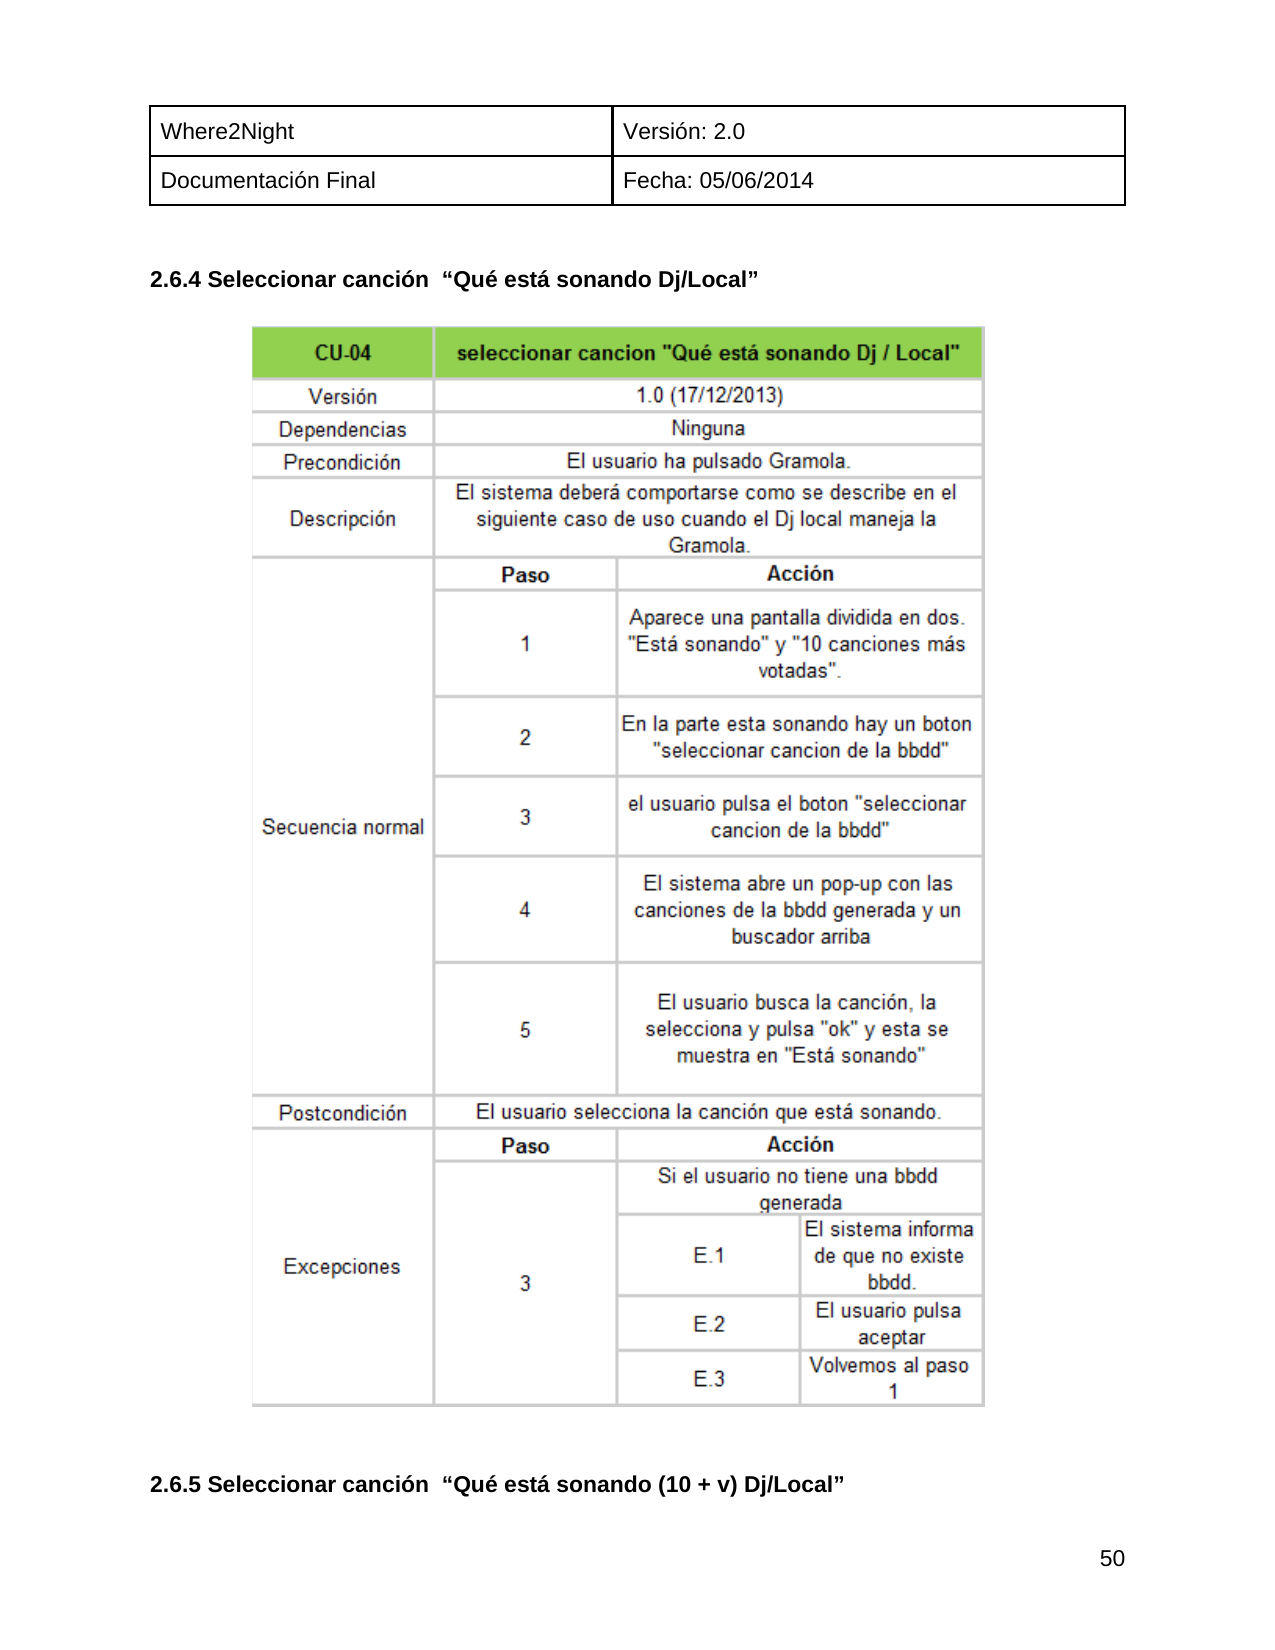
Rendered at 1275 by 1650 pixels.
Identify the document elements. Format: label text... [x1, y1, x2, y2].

subtitle 2.6.5 Seleccionar canción “Qué está sonando (10 + v) Dj/Local” [150, 1471, 1125, 1497]
picture [252, 326, 985, 1407]
subtitle 2.6.4 Seleccionar canción “Qué está sonando Dj/Local” [150, 266, 1125, 293]
